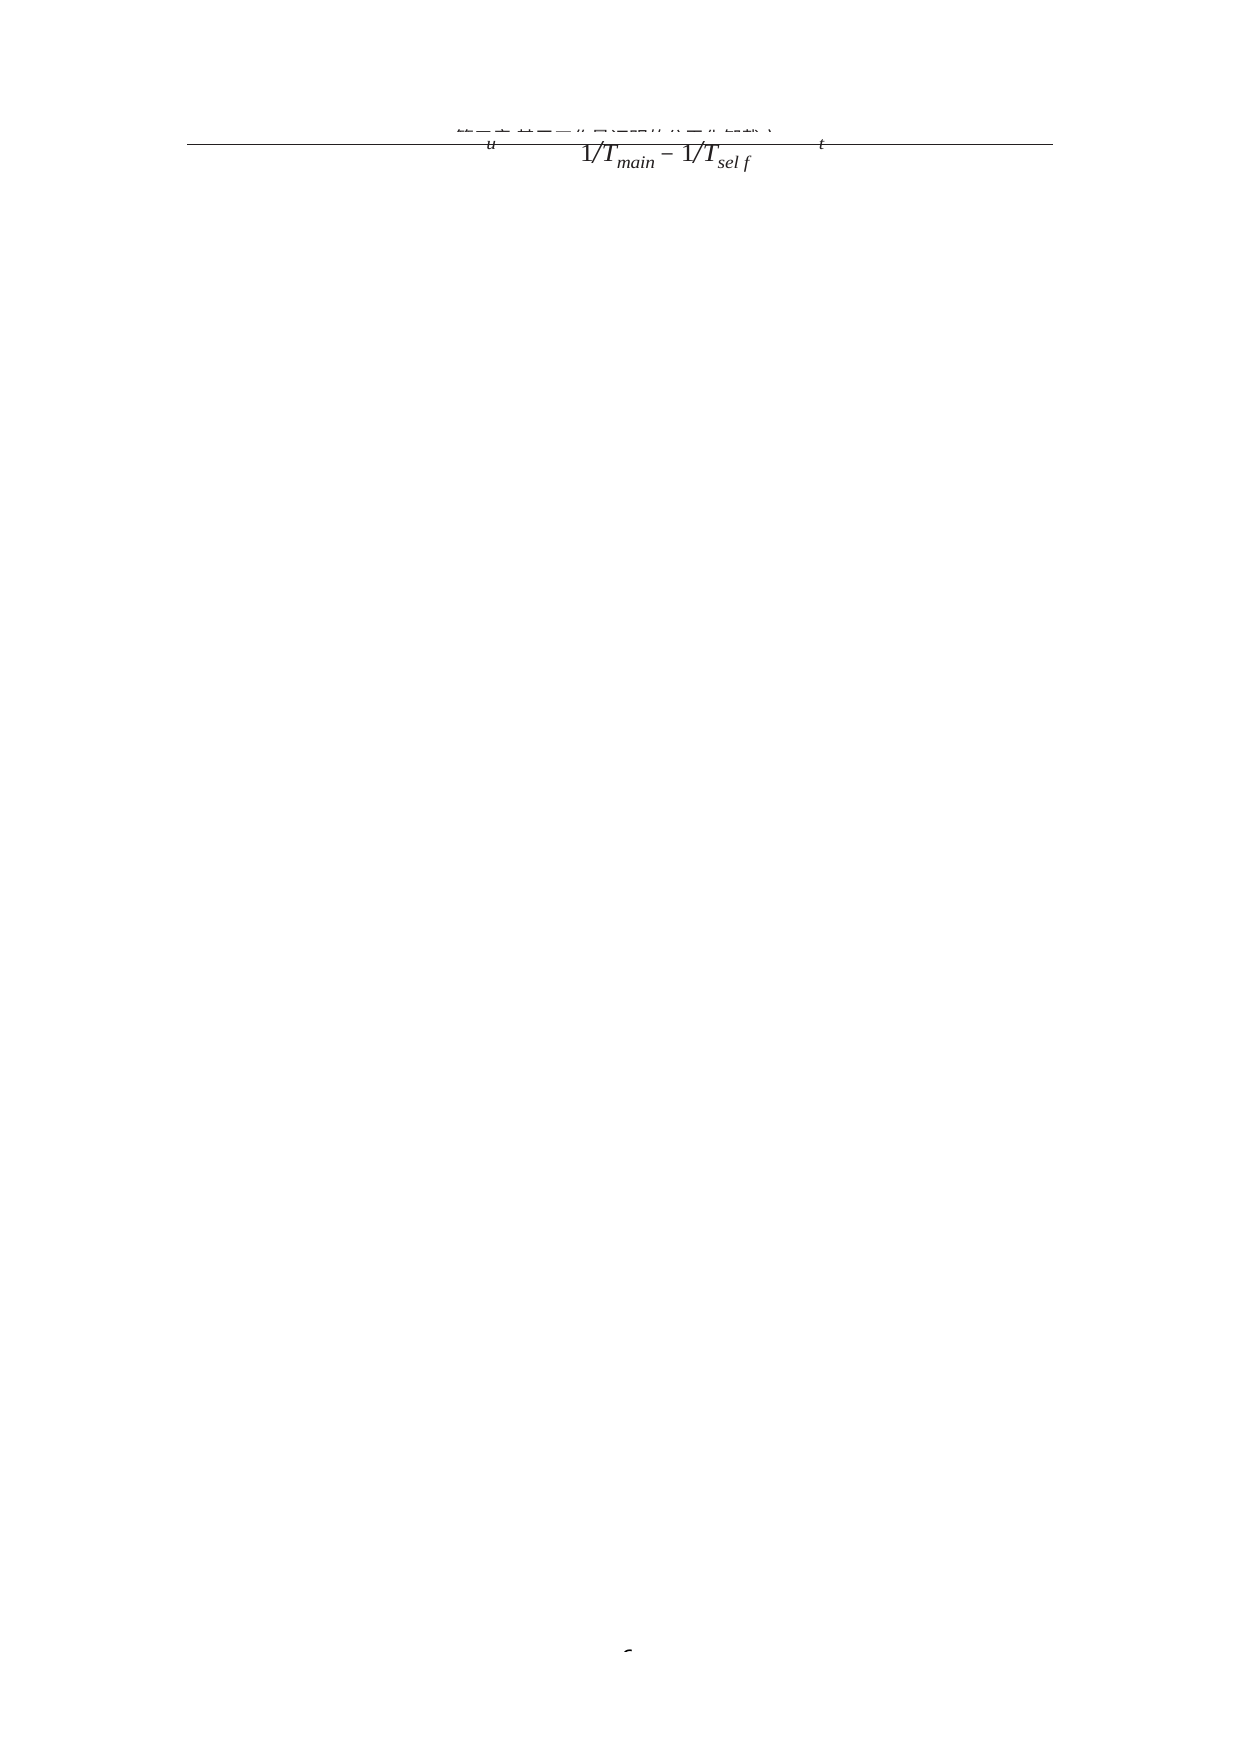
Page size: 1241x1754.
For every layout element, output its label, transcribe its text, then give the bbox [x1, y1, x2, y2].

text u 1/Tmain − 1/Tsel f t [162, 144, 1148, 175]
